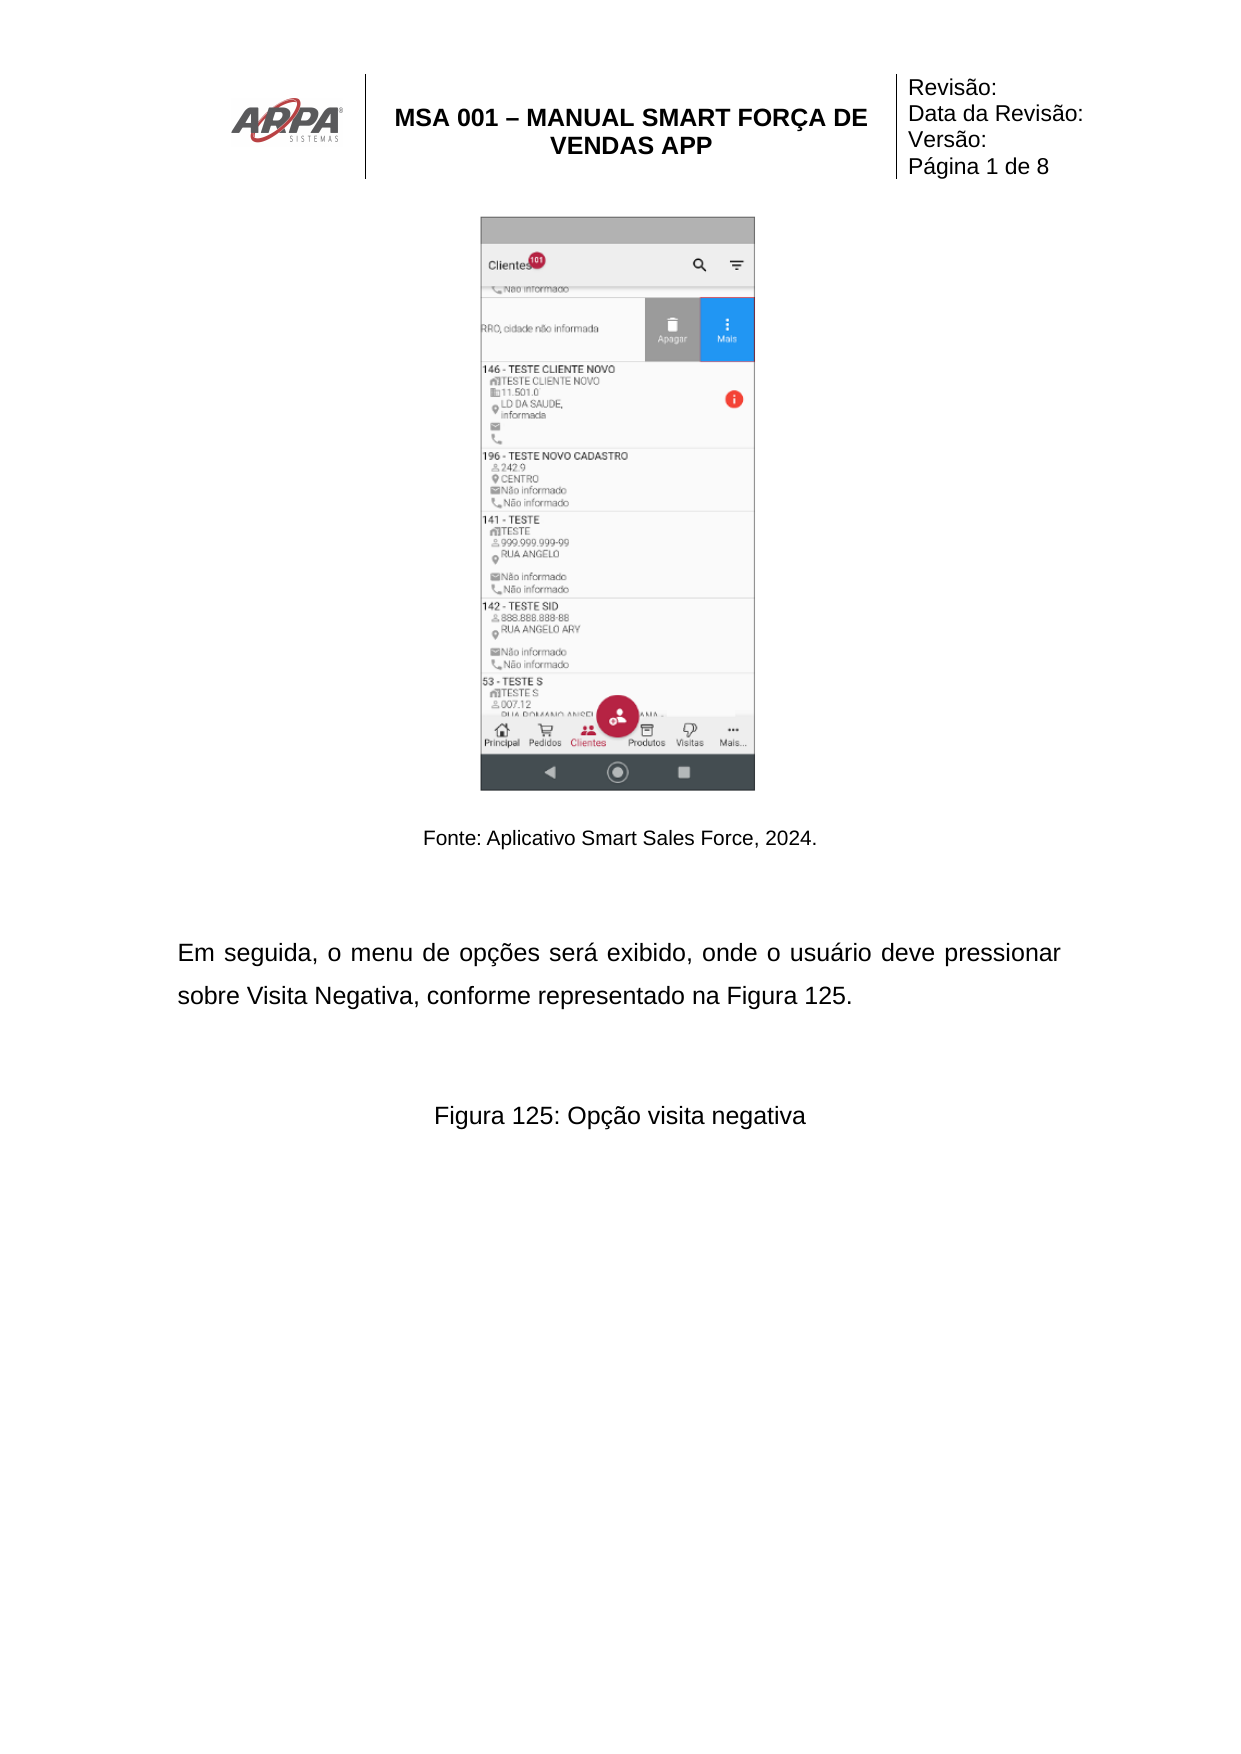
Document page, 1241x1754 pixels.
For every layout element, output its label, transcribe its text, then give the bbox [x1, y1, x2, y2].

text Em seguida, o menu de opções será exibido, onde o usuário deve pressionar sobre Visita Negativa, conforme representado na Figura 125. [177, 938, 1063, 1010]
picture [231, 98, 343, 147]
text Figura 125: Opção visita negativa [177, 1101, 1063, 1129]
picture [473, 207, 767, 795]
text Fonte: Aplicativo Smart Sales Force, 2024. [177, 826, 1063, 849]
